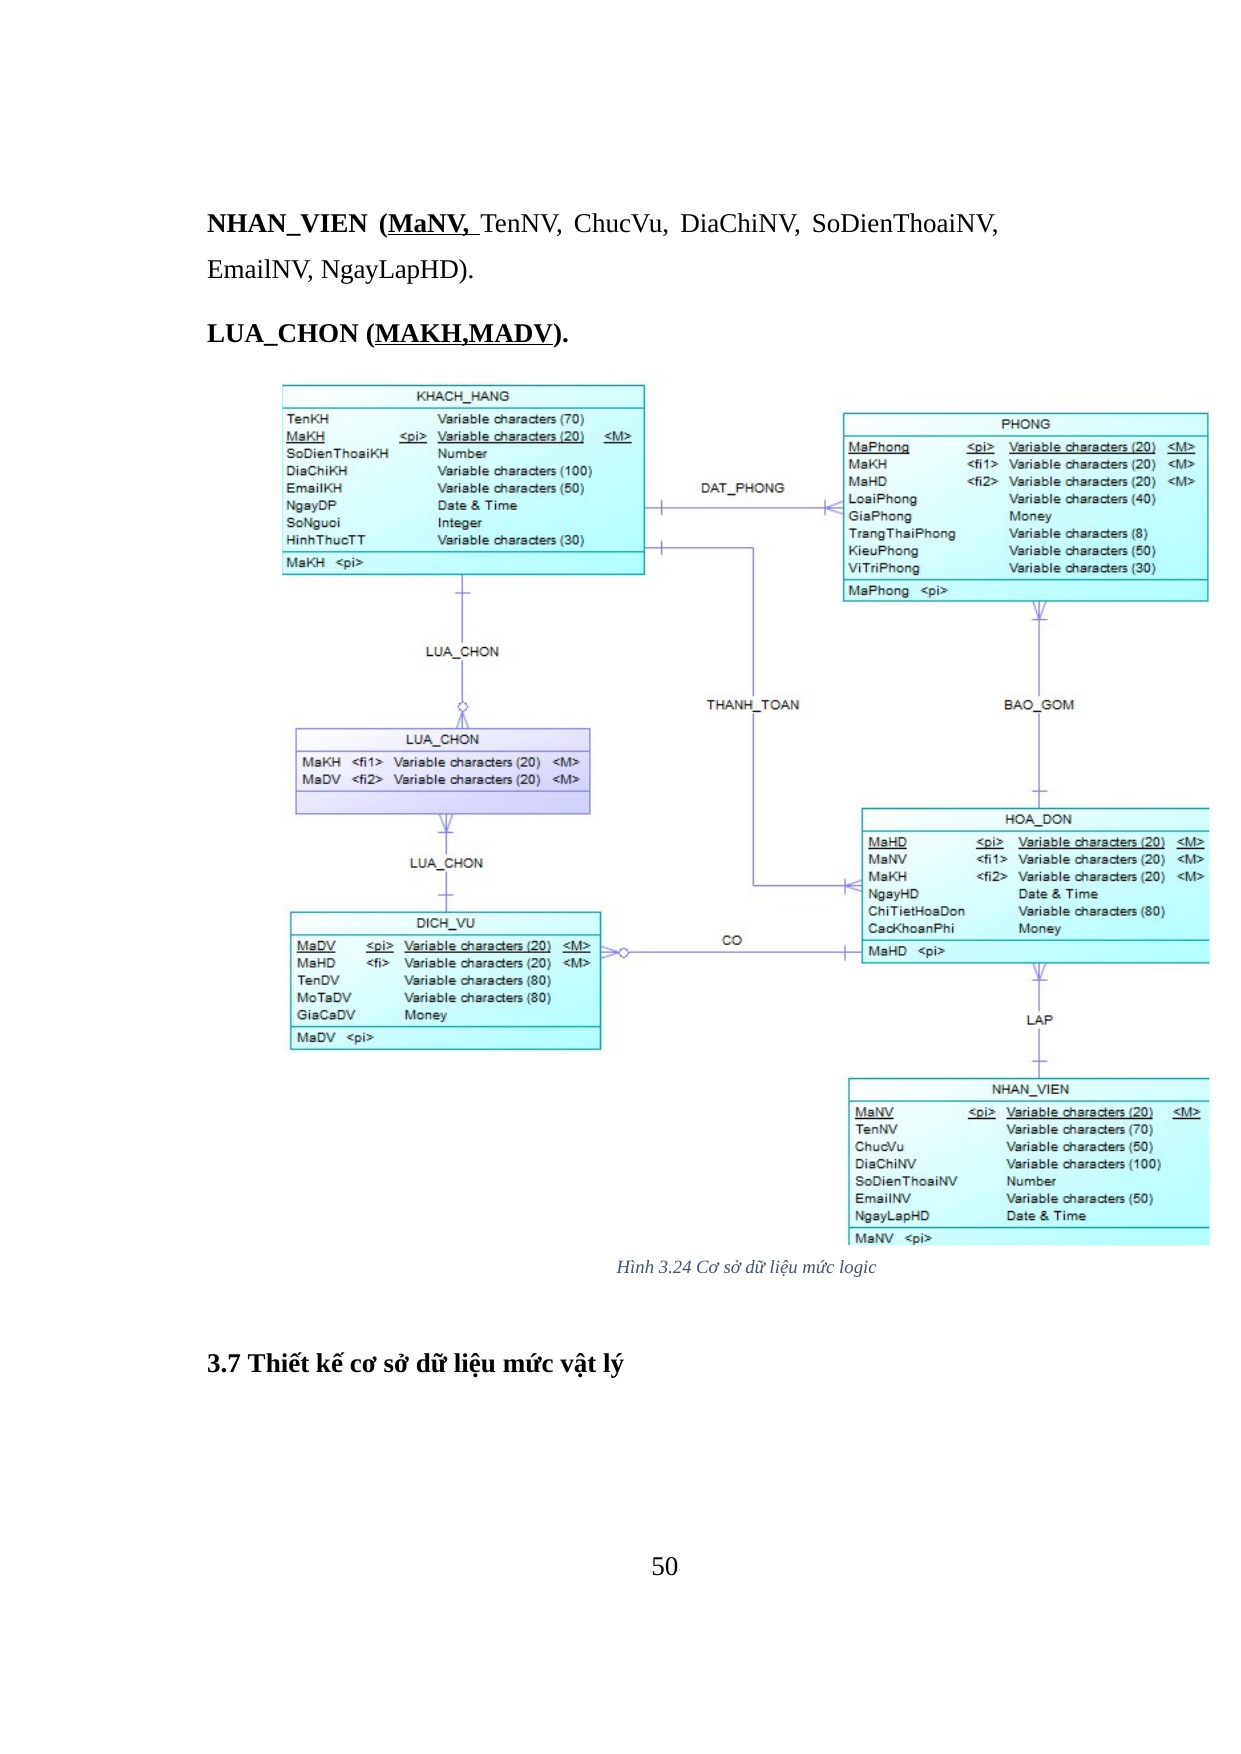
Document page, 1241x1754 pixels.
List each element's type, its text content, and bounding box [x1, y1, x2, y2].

subtitle Thiết kế cơ sở dữ liệu mức vật lý [207, 1348, 1122, 1379]
text LUA_CHON (MAKH,MADV). [207, 317, 1122, 348]
text NHAN_VIEN (MaNV, TenNV, ChucVu, DiaChiNV, SoDienThoaiNV, EmailNV, NgayLapHD). [207, 207, 1094, 284]
picture [281, 374, 1209, 1242]
